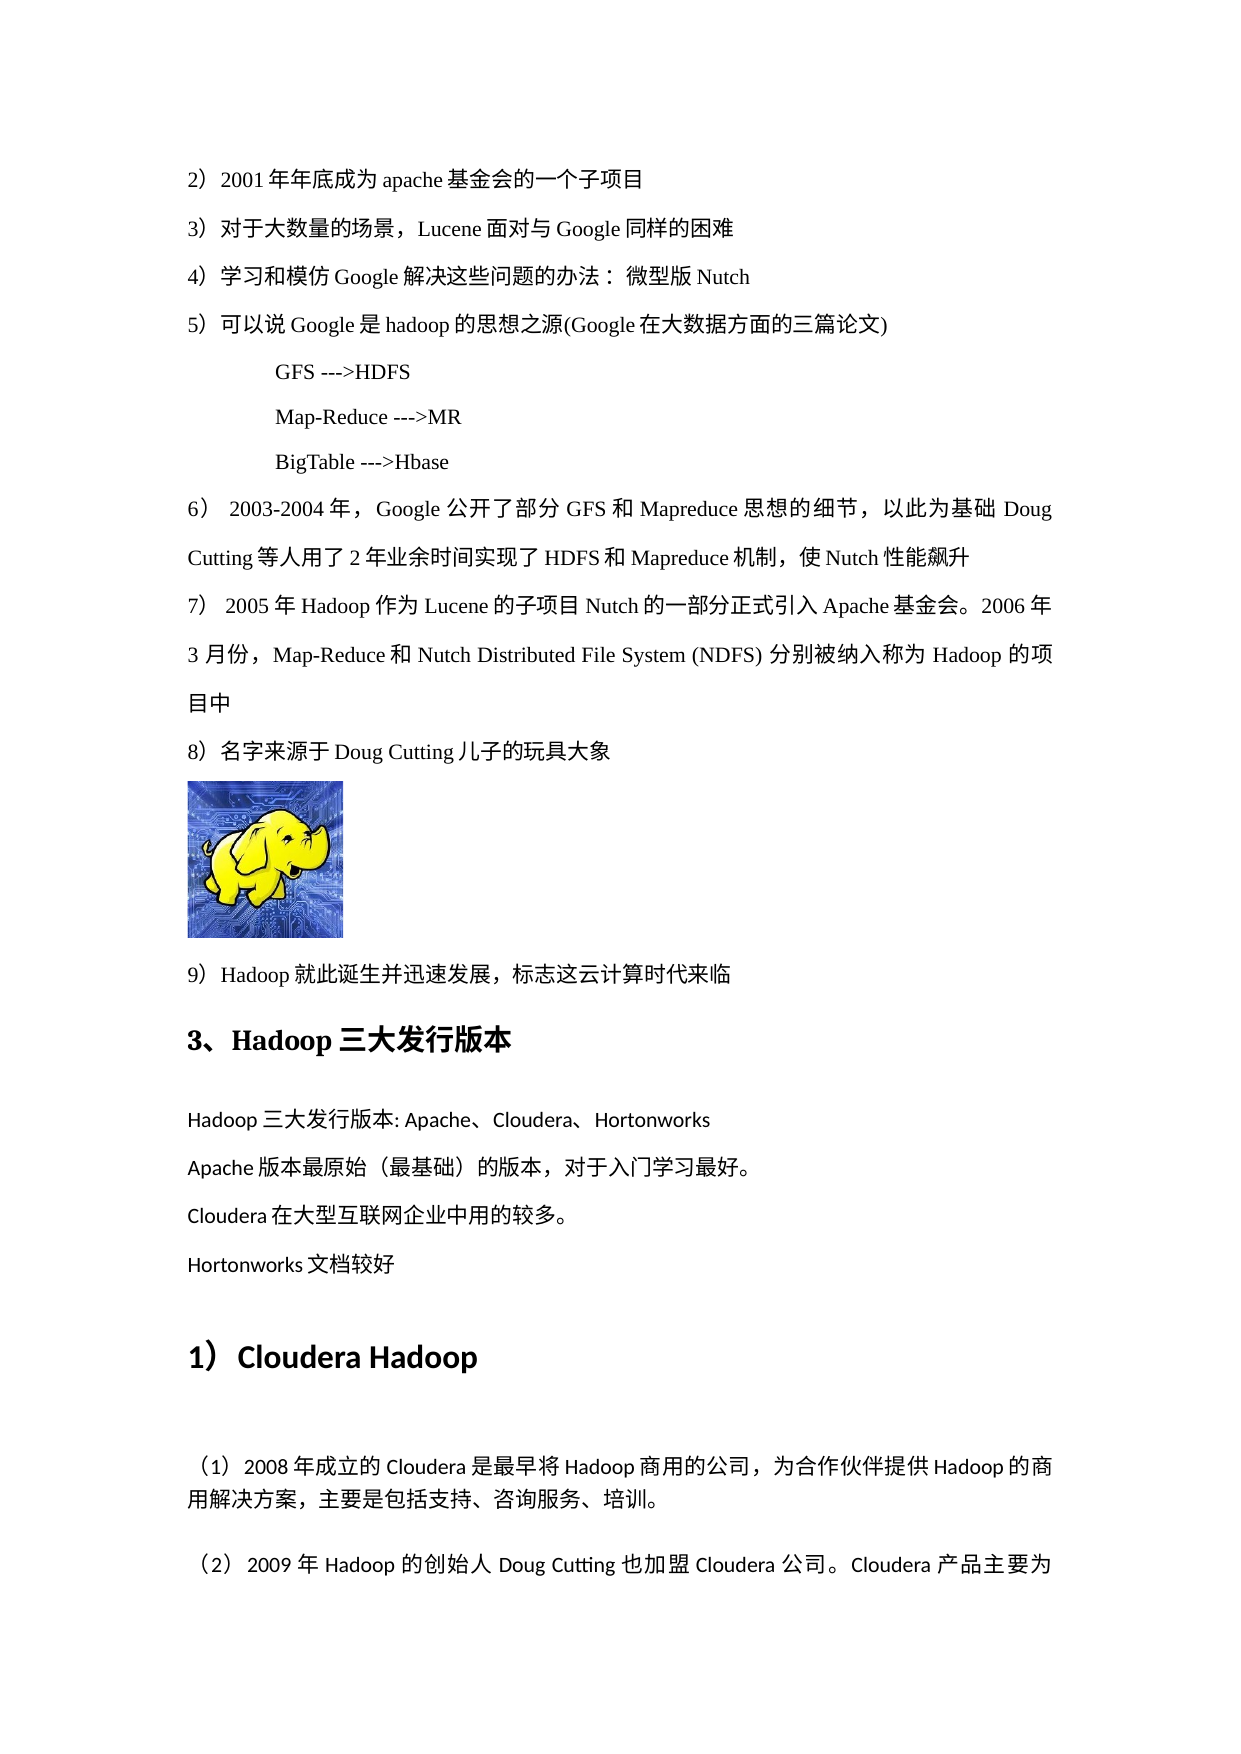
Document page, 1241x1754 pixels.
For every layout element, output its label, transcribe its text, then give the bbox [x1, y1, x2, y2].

text Cloudera在大型互联网企业中用的较多。 [187, 1198, 1053, 1230]
list 6） 2003-2004年，Google公开了部分GFS和Mapreduce思想的细节，以此为基础Doug Cutting等人用了2年业余时间实现了HDFS和Mapreduce机制，使Nutch性能飙升 [187, 491, 1053, 572]
list 7） 2005 年Hadoop 作为 Lucene的子项目 Nutch的一部分正式引入Apache基金会。2006 年 3 月份，Map-Reduce和Nutch Distributed File System (NDFS) 分别被纳入称为 Hadoop 的项目中 [187, 588, 1053, 718]
list 8）名字来源于Doug Cutting儿子的玩具大象 [187, 733, 1053, 766]
text Hortonworks文档较好 [187, 1246, 1053, 1279]
list BigTable --->Hbase [187, 446, 1053, 478]
list Map-Reduce --->MR [187, 400, 1053, 433]
text Hadoop 三大发行版本: Apache、Cloudera、Hortonworks [187, 1101, 1053, 1134]
text Apache版本最原始（最基础）的版本，对于入门学习最好。 [187, 1149, 1053, 1182]
subtitle 3、Hadoop三大发行版本 [187, 1005, 1053, 1070]
list 9）Hadoop就此诞生并迅速发展，标志这云计算时代来临 [187, 957, 1053, 989]
list GFS --->HDFS [187, 355, 1053, 388]
picture [187, 781, 344, 938]
list 4）学习和模仿Google解决这些问题的办法 ：微型版Nutch [187, 259, 1053, 291]
list 5）可以说Google是hadoop的思想之源(Google在大数据方面的三篇论文) [187, 307, 1053, 339]
subtitle 1）Cloudera Hadoop [187, 1322, 1053, 1387]
text （1）2008年成立的Cloudera是最早将Hadoop商用的公司，为合作伙伴提供Hadoop的商用解决方案，主要是包括支持、咨询服务、培训。 [187, 1449, 1053, 1514]
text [187, 1546, 1053, 1579]
list 3）对于大数量的场景，Lucene面对与Google同样的困难 [187, 210, 1053, 243]
list 2）2001年年底成为apache基金会的一个子项目 [187, 162, 1053, 194]
